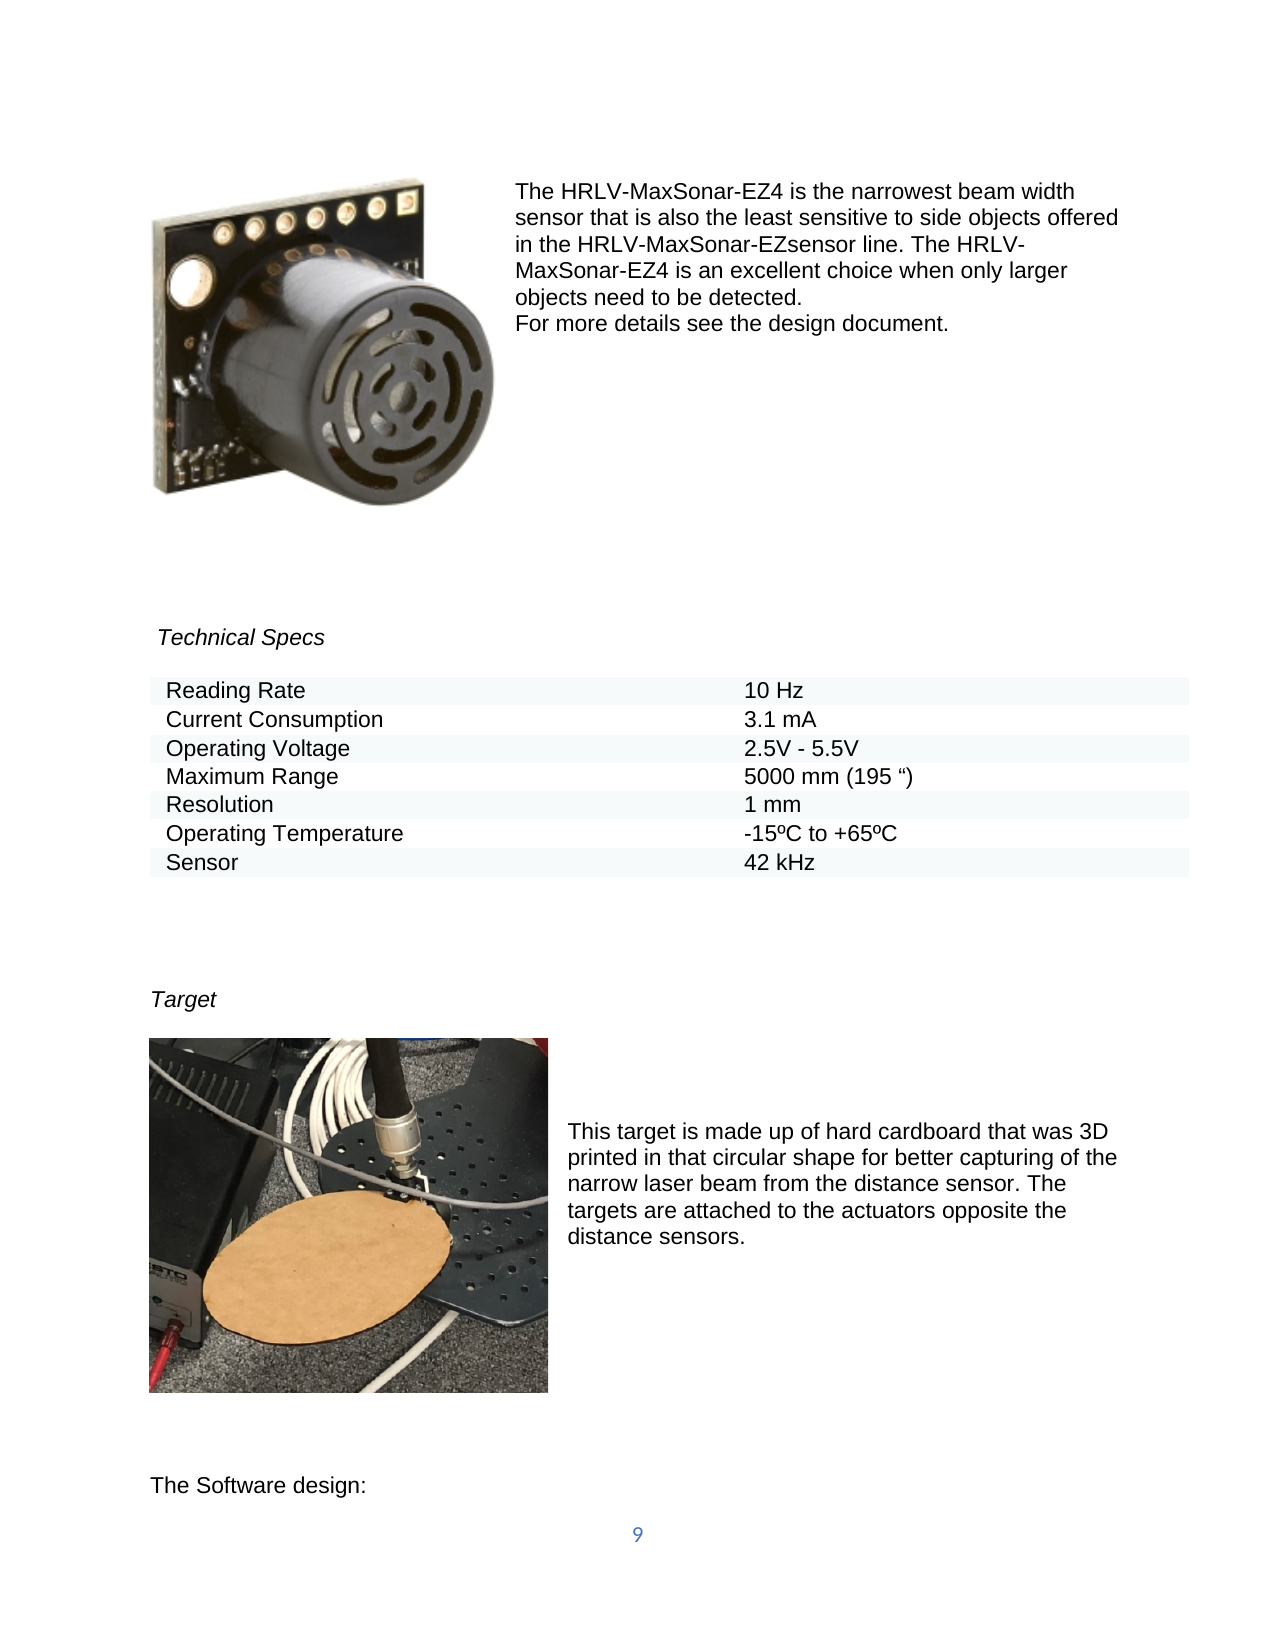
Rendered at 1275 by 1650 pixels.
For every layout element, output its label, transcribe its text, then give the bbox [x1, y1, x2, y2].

table_cell Resolution [150, 791, 728, 819]
table_cell Operating Temperature [150, 819, 728, 847]
picture [149, 1038, 549, 1391]
table_cell Sensor [150, 848, 728, 877]
table_cell 5000 mm (195 “) [728, 763, 1189, 791]
picture [150, 177, 497, 509]
table_cell 2.5V - 5.5V [728, 735, 1189, 763]
text Technical Specs [150, 624, 1125, 650]
text The HRLV-MaxSonar-EZ4 is the narrowest beam width sensor that is also the least sensitive to side objects offered in the HRLV-MaxSonar-EZsensor line. The HRLV-MaxSonar-EZ4 is an excellent choice when only larger objects need to be detected. [497, 178, 1125, 310]
text This target is made up of hard cardboard that was 3D printed in that circular shape for better capturing of the narrow laser beam from the distance sensor. The targets are attached to the actuators opposite the distance sensors. [549, 1118, 1125, 1249]
table_cell 42 kHz [728, 848, 1189, 877]
text Target [150, 986, 1125, 1012]
table_header Reading Rate [150, 677, 728, 705]
table_cell Current Consumption [150, 705, 728, 734]
table_header 10 Hz [728, 677, 1189, 705]
table_cell 1 mm [728, 791, 1189, 819]
table_cell Maximum Range [150, 763, 728, 791]
table_cell -15ºC to +65ºC [728, 819, 1189, 847]
text For more details see the design document. [497, 310, 1125, 336]
table_cell Operating Voltage [150, 735, 728, 763]
table_cell 3.1 mA [728, 705, 1189, 734]
text The Software design: [150, 1472, 1125, 1499]
